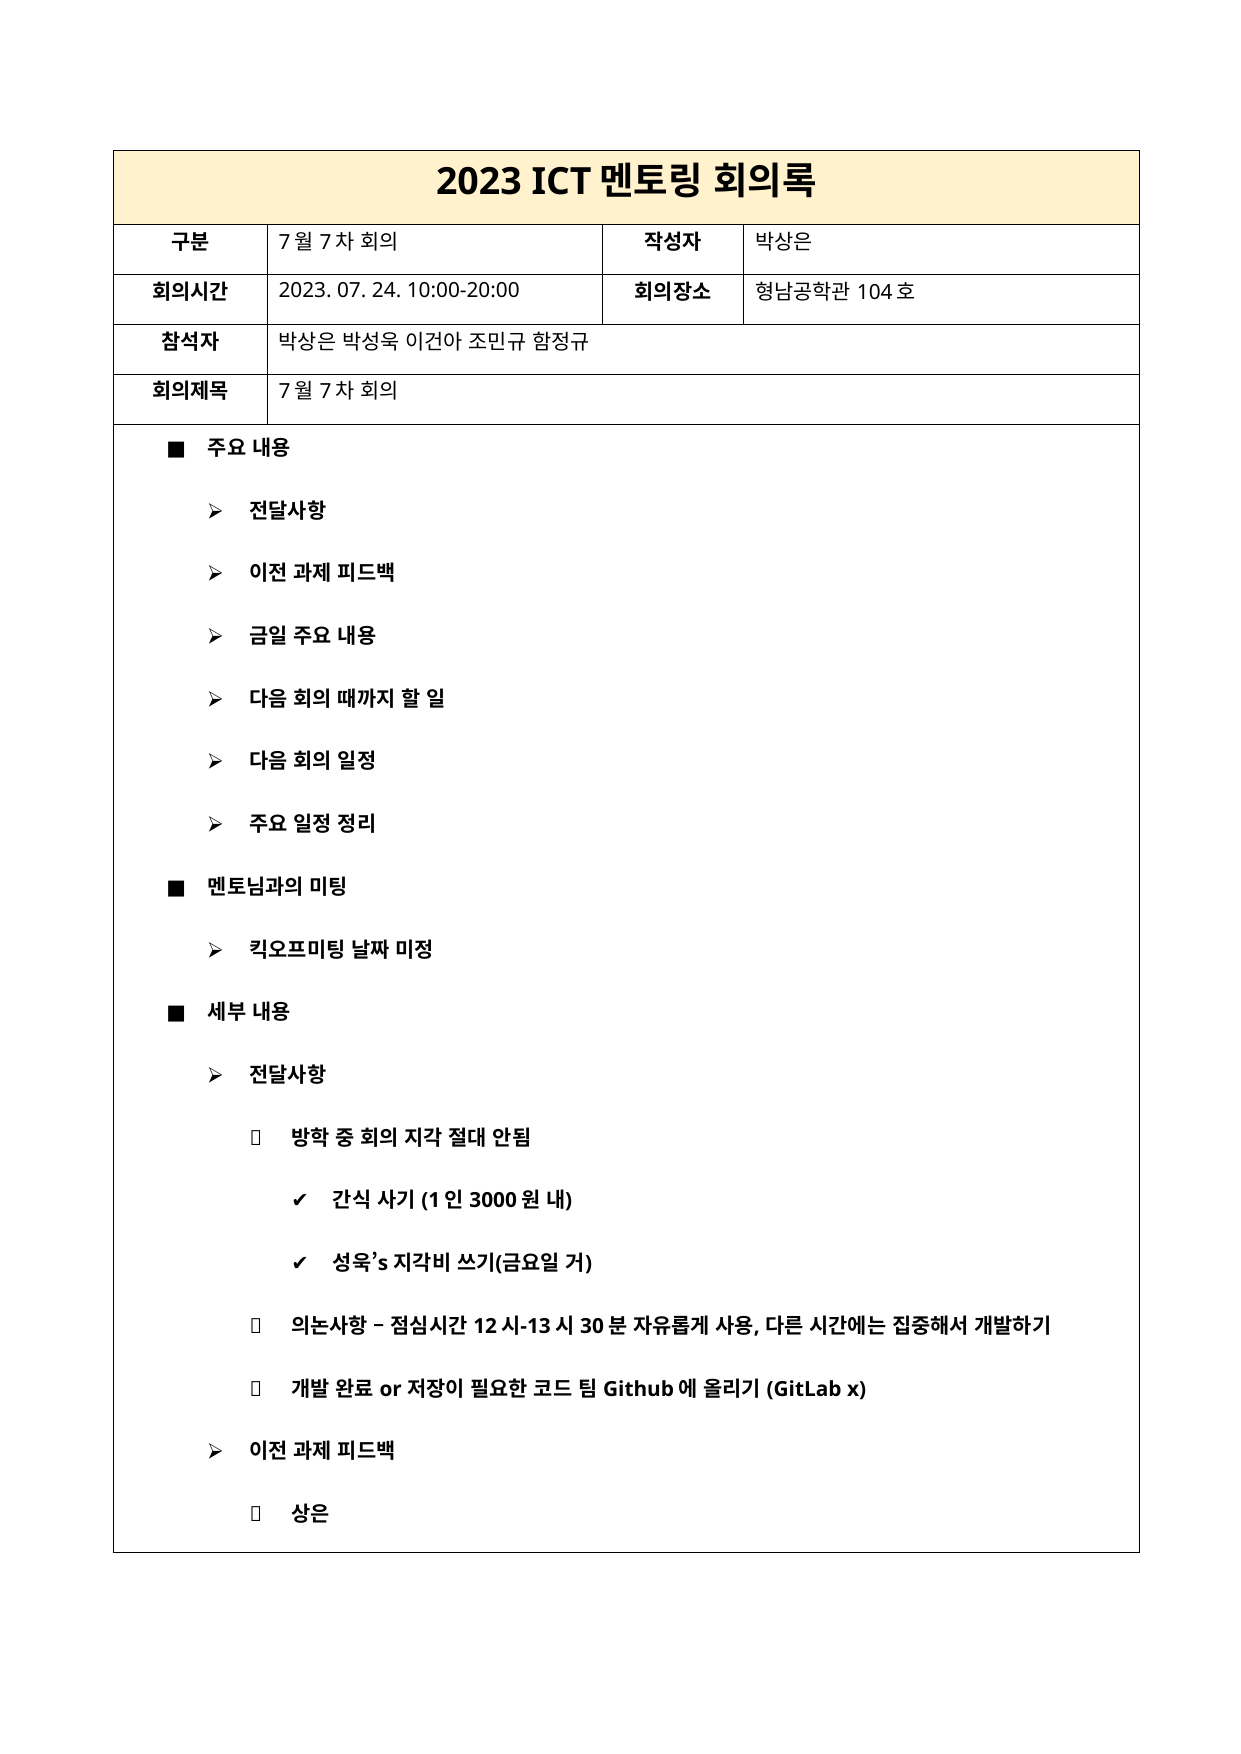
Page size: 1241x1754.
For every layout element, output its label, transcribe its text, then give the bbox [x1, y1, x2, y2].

table_cell 2023. 07. 24. 10:00-20:00 [268, 275, 602, 324]
table_cell 회의제목 [114, 375, 267, 423]
table_cell 참석자 [114, 325, 267, 374]
table_cell 회의시간 [114, 275, 267, 324]
table_header 2023 ICT멘토링 회의록 [114, 151, 1139, 224]
table_cell 7월 7차 회의 [268, 375, 1139, 423]
table_cell 작성자 [603, 225, 743, 274]
table_cell 7월 7차 회의 [268, 225, 602, 274]
table_cell 형남공학관 104호 [744, 275, 1139, 324]
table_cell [114, 425, 1139, 1552]
table_cell 구분 [114, 225, 267, 274]
table_cell 회의장소 [603, 275, 743, 324]
table_cell 박상은 [744, 225, 1139, 274]
table_cell 박상은 박성욱 이건아 조민규 함정규 [268, 325, 1139, 374]
